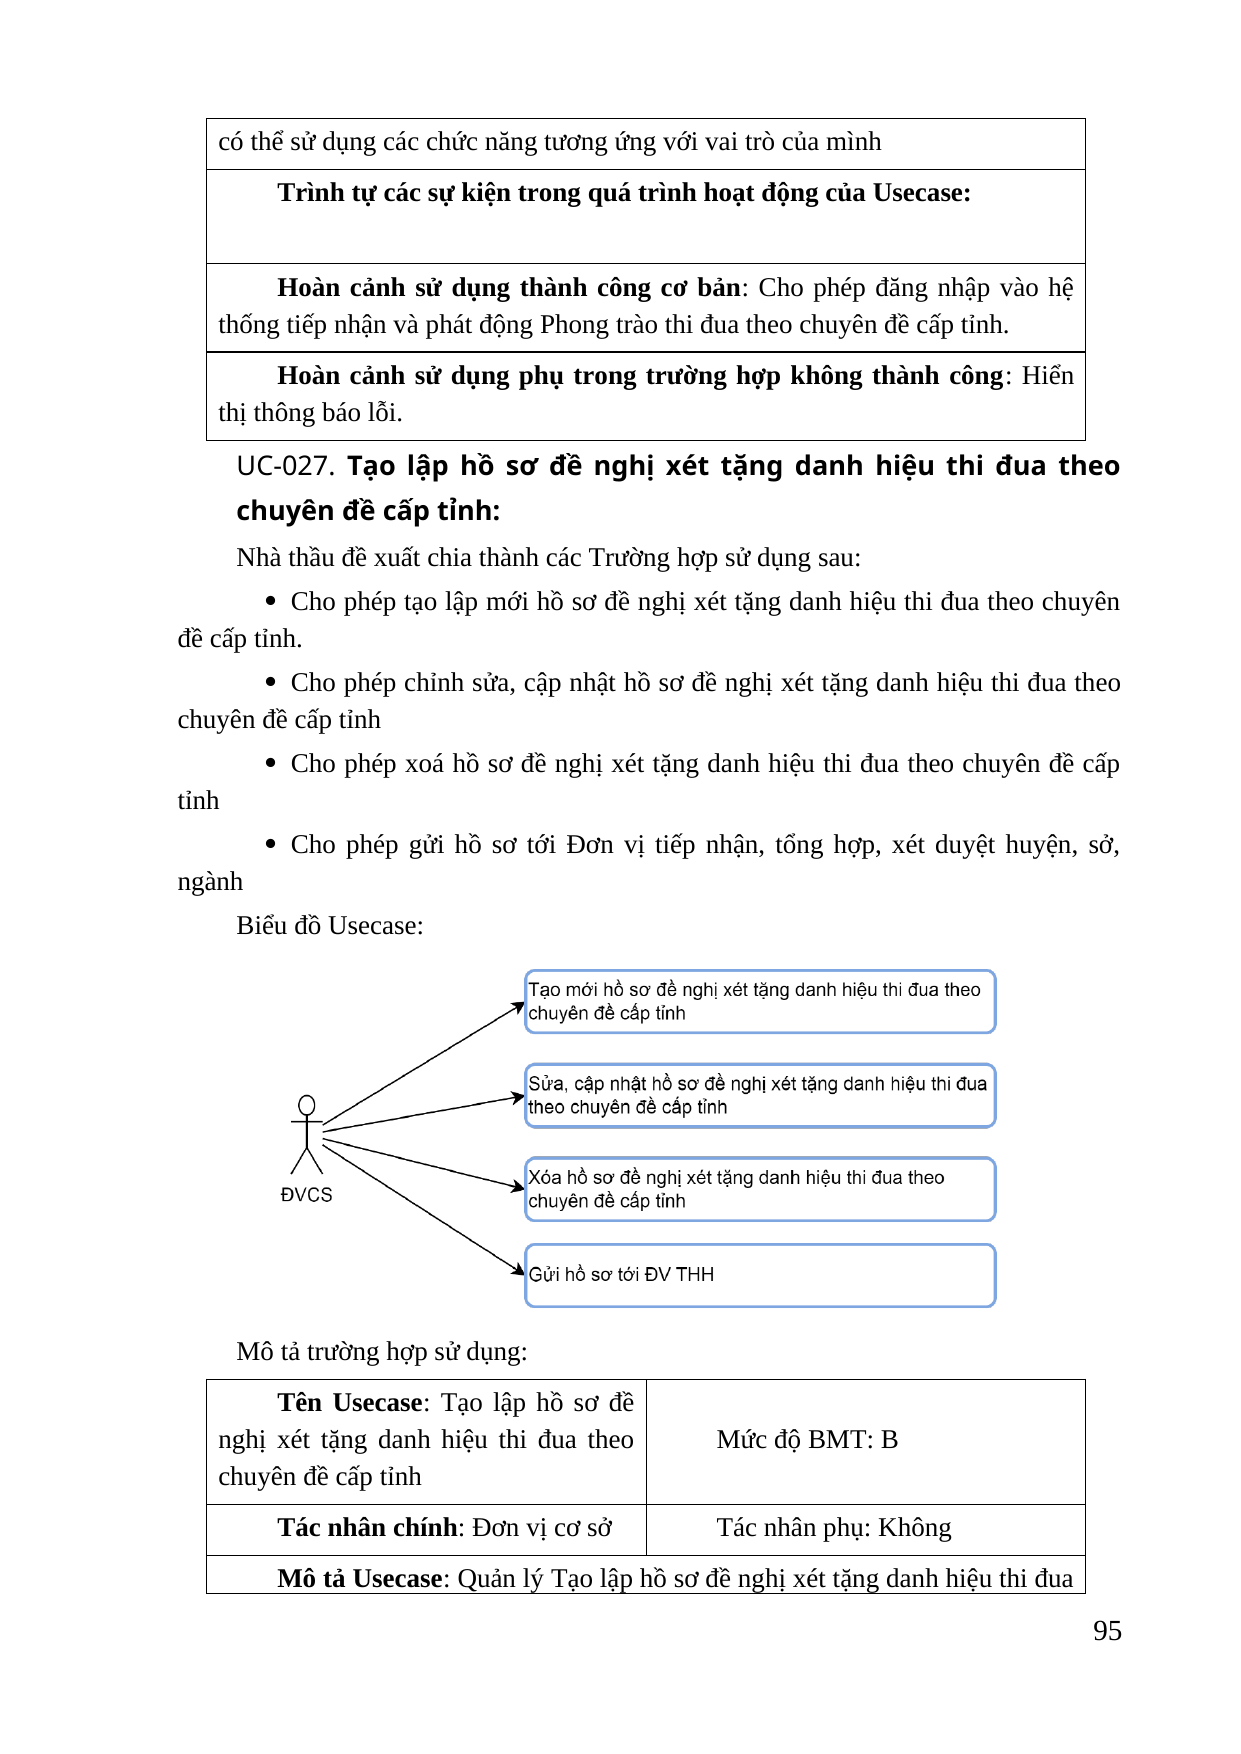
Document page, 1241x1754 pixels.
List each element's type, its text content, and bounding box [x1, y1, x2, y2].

text Biểu đồ Usecase: [177, 909, 1122, 940]
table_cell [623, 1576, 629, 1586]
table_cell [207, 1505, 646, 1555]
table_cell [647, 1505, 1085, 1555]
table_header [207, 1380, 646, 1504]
list UC-027. Tạo lập hồ sơ đề nghị xét tặng danh hiệu thi đua theo chuyên đề cấp tỉnh: [236, 447, 1122, 528]
list Cho phép tạo lập mới hồ sơ đề nghị xét tặng danh hiệu thi đua theo chuyên đề cấp tỉnh. [177, 585, 1122, 653]
list Cho phép chỉnh sửa, cập nhật hồ sơ đề nghị xét tặng danh hiệu thi đua theo chuyên đề cấp tỉnh [177, 666, 1122, 734]
list Cho phép xoá hồ sơ đề nghị xét tặng danh hiệu thi đua theo chuyên đề cấp tỉnh [177, 747, 1122, 815]
list Cho phép gửi hồ sơ tới Đơn vị tiếp nhận, tổng hợp, xét duyệt huyện, sở, ngành [177, 828, 1122, 896]
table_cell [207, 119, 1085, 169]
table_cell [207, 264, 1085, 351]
text Mô tả trường hợp sử dụng: [177, 1335, 1122, 1366]
picture [265, 952, 1013, 1323]
text Nhà thầu đề xuất chia thành các Trường hợp sử dụng sau: [177, 541, 1122, 573]
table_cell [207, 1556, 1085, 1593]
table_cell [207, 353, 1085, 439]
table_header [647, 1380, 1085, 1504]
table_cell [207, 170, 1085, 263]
